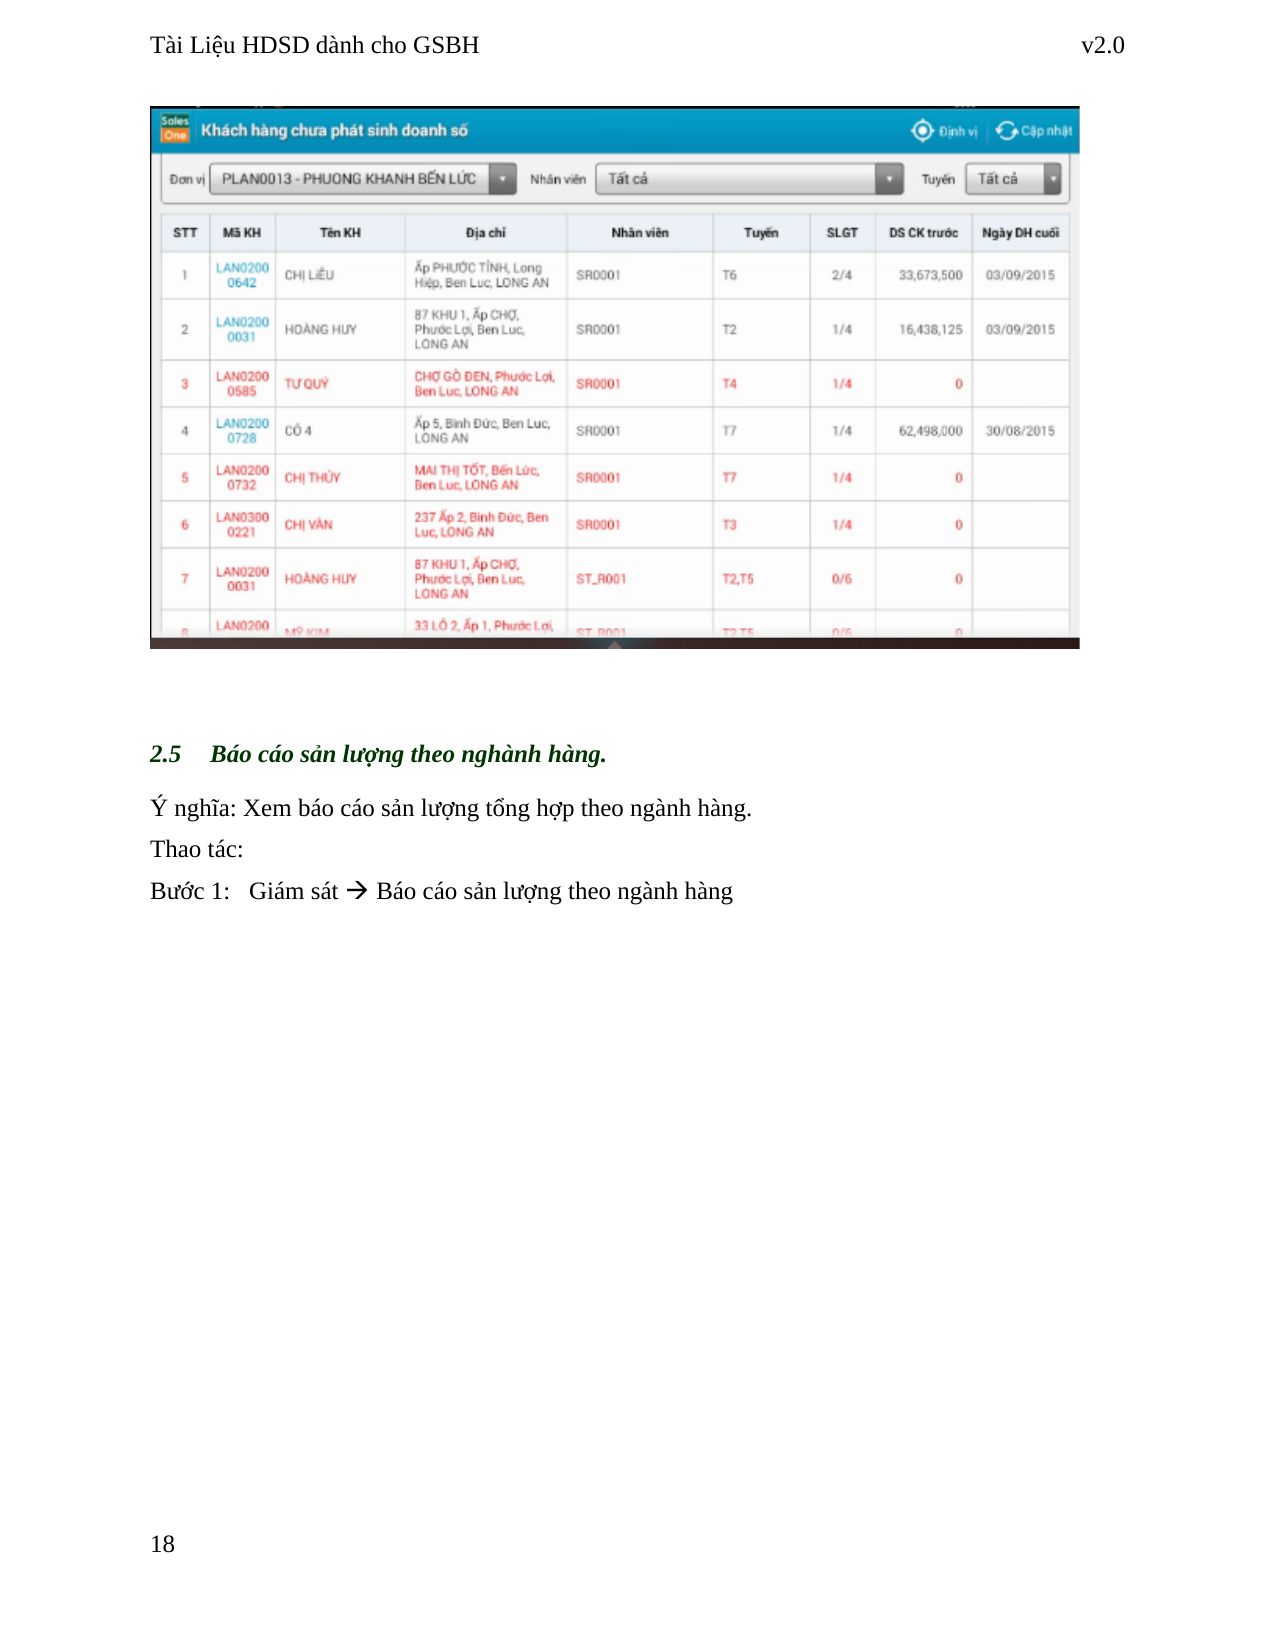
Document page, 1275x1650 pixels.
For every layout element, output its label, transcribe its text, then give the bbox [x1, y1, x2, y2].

text Ý nghĩa: Xem báo cáo sản lượng tổng hợp theo ngành hàng. [150, 793, 1136, 822]
text Thao tác: [150, 834, 1136, 863]
subtitle Báo cáo sản lượng theo nghành hàng. [150, 739, 1136, 768]
picture [150, 106, 1080, 649]
text Bước 1: Giám sát Báo cáo sản lượng theo ngành hàng [150, 876, 1136, 904]
